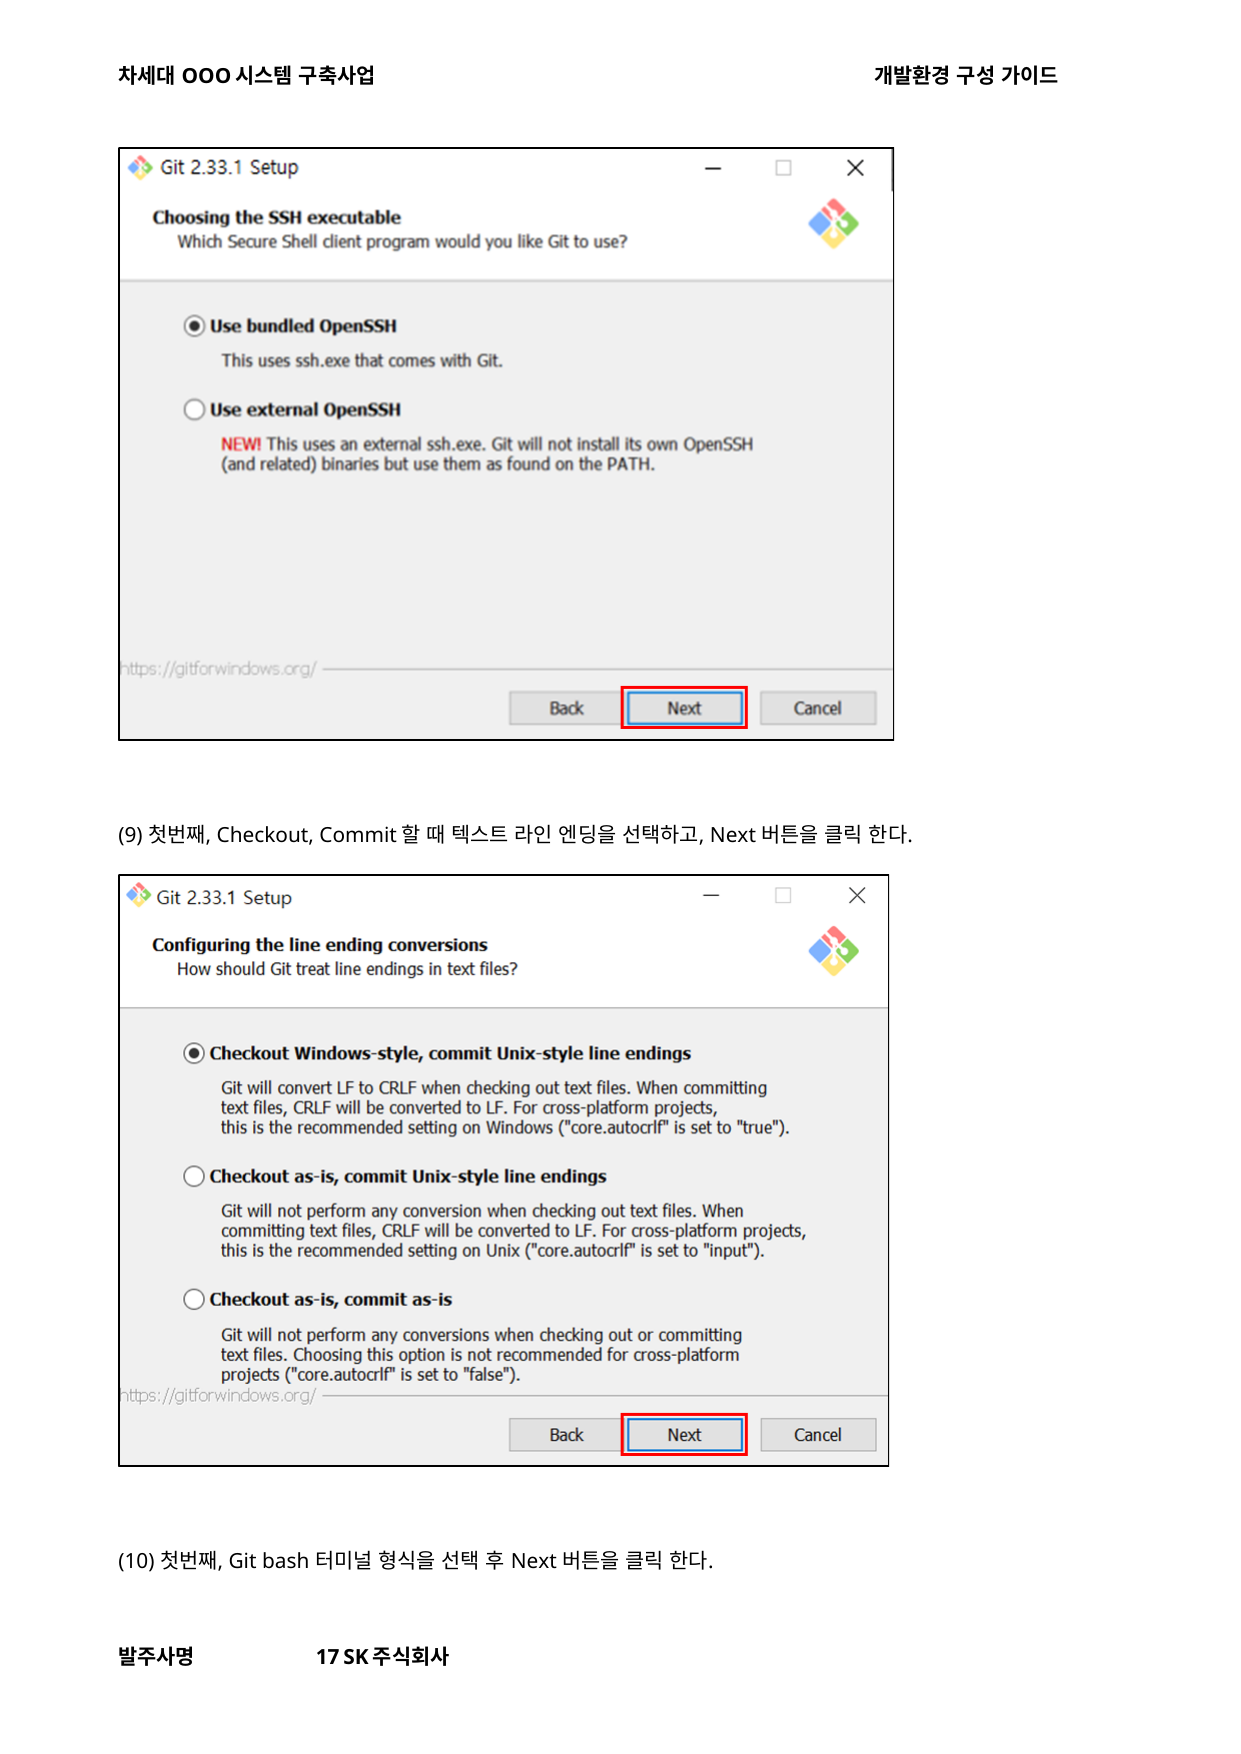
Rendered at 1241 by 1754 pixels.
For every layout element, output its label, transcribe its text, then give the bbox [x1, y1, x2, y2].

picture [118, 874, 890, 1467]
text (9) 첫번째, Checkout, Commit할 때 텍스트 라인 엔딩을 선택하고, Next 버튼을 클릭 한다. [118, 818, 1122, 849]
text (10) 첫번째, Git bash 터미널 형식을 선택 후 Next 버튼을 클릭 한다. [118, 1544, 1122, 1574]
picture [118, 147, 895, 741]
